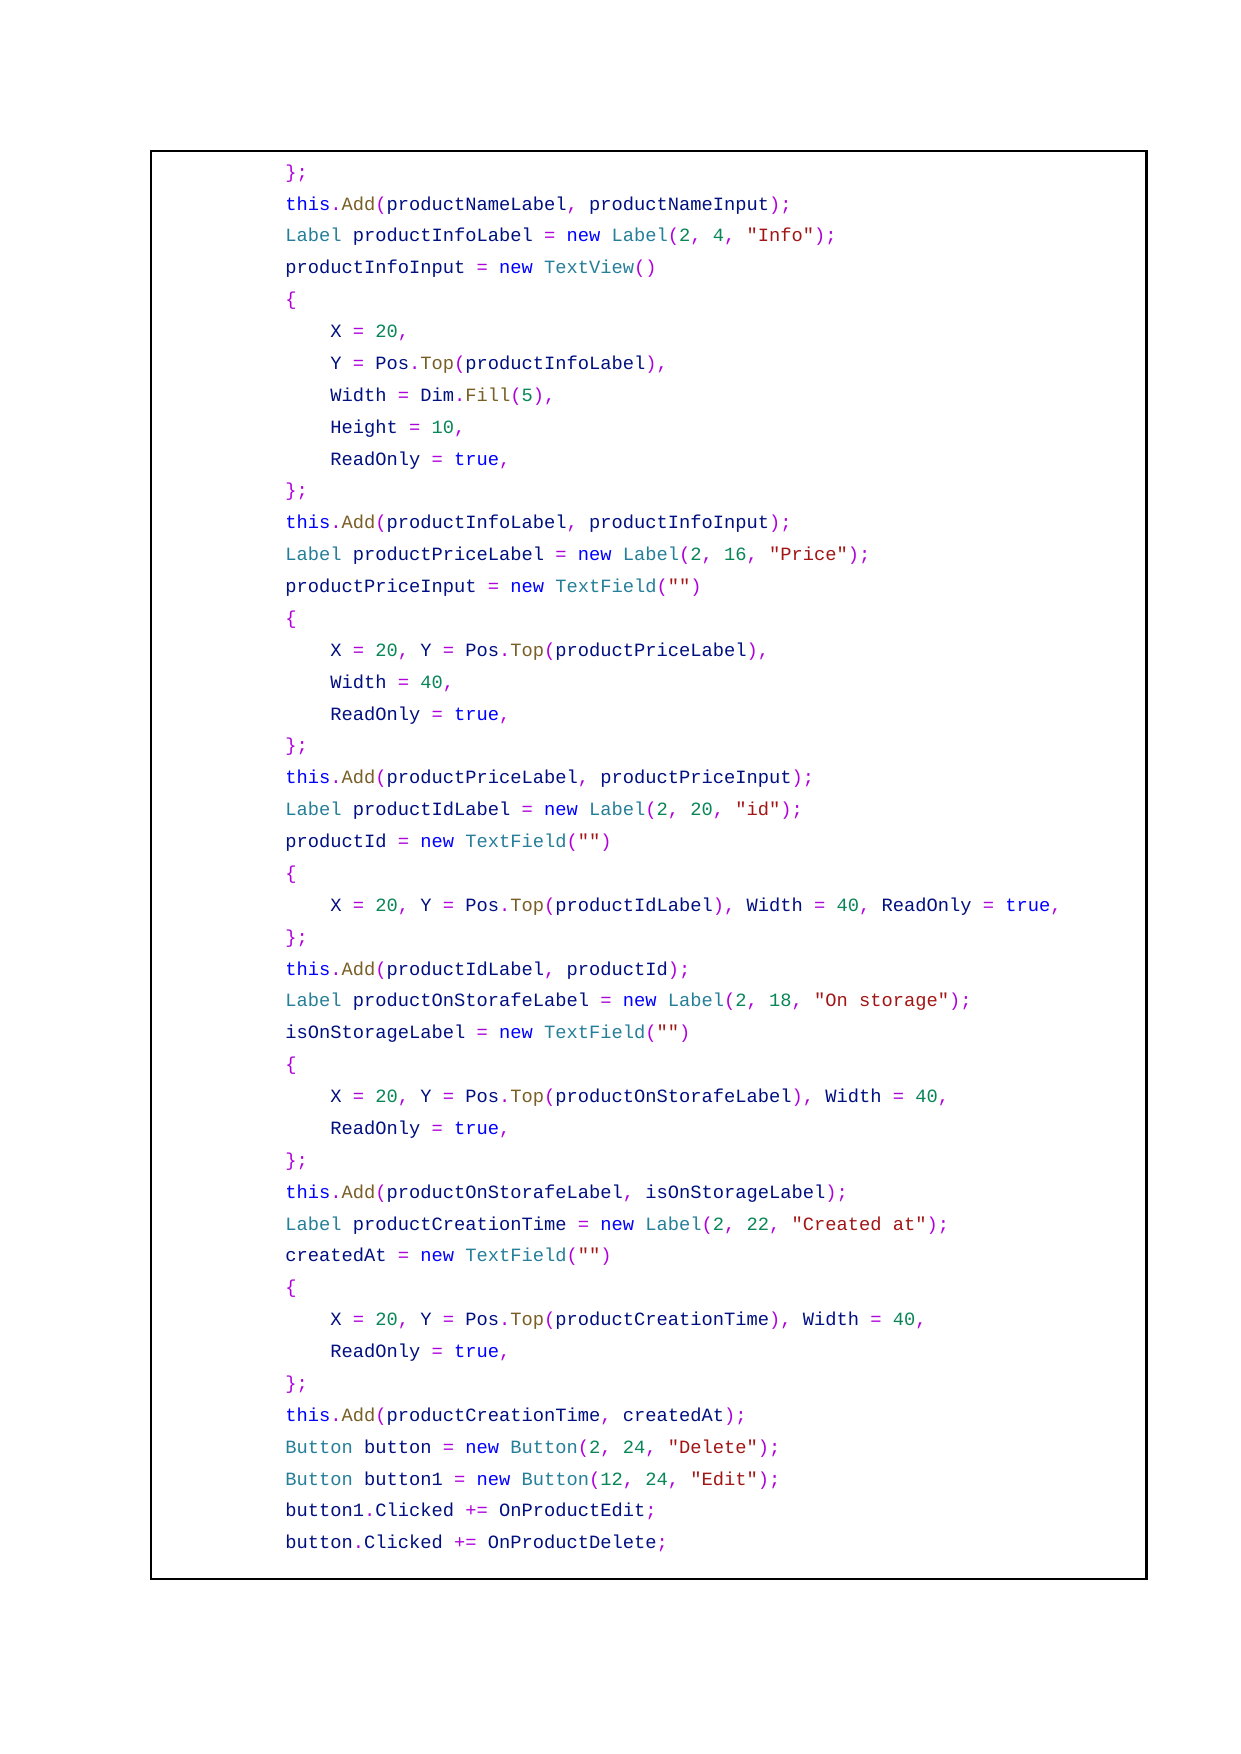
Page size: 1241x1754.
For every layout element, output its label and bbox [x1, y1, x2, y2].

table_cell [152, 152, 1145, 1578]
